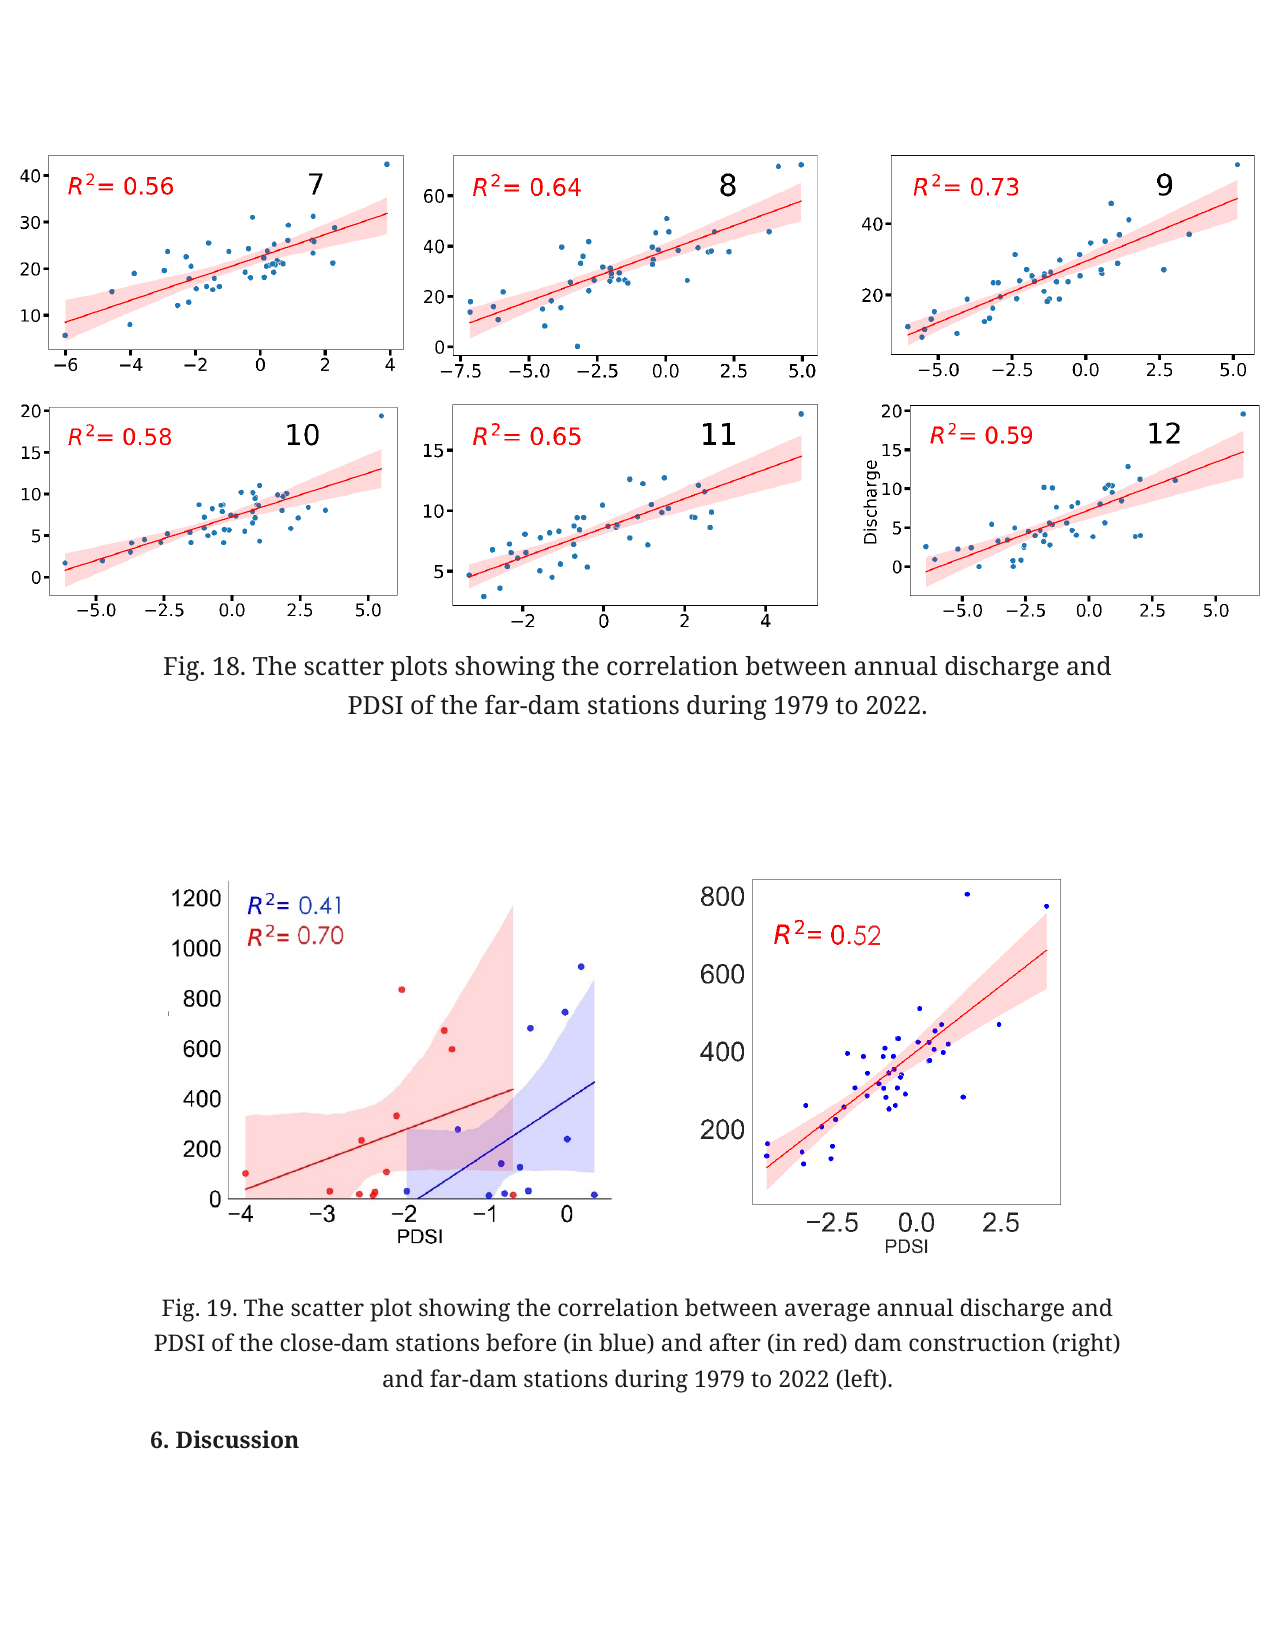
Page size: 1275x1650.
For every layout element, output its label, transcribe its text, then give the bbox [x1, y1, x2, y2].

text Fig. 18. The scatter plots showing the correlation between annual discharge and PDSI of the far-dam stations during 1979 to 2022. [150, 649, 1125, 722]
table_cell [850, 399, 1267, 649]
text 6. Discussion [150, 1424, 1125, 1455]
picture [19, 150, 409, 373]
picture [699, 872, 1064, 1264]
picture [423, 150, 824, 381]
picture [423, 398, 824, 632]
picture [861, 150, 1260, 379]
table_header [150, 873, 638, 1292]
table_cell [8, 399, 412, 649]
table_cell [412, 150, 850, 399]
table_cell [412, 399, 850, 649]
picture [861, 398, 1265, 622]
picture [168, 872, 620, 1256]
table_header [638, 873, 1125, 1292]
picture [19, 398, 403, 620]
table_cell [850, 150, 1267, 399]
table_cell [8, 150, 412, 399]
text Fig. 19. The scatter plot showing the correlation between average annual discharge and PDSI of the close-dam stations before (in blue) and after (in red) dam construction (right) and far-dam stations during 1979 to 2022 (left). [150, 1292, 1125, 1394]
